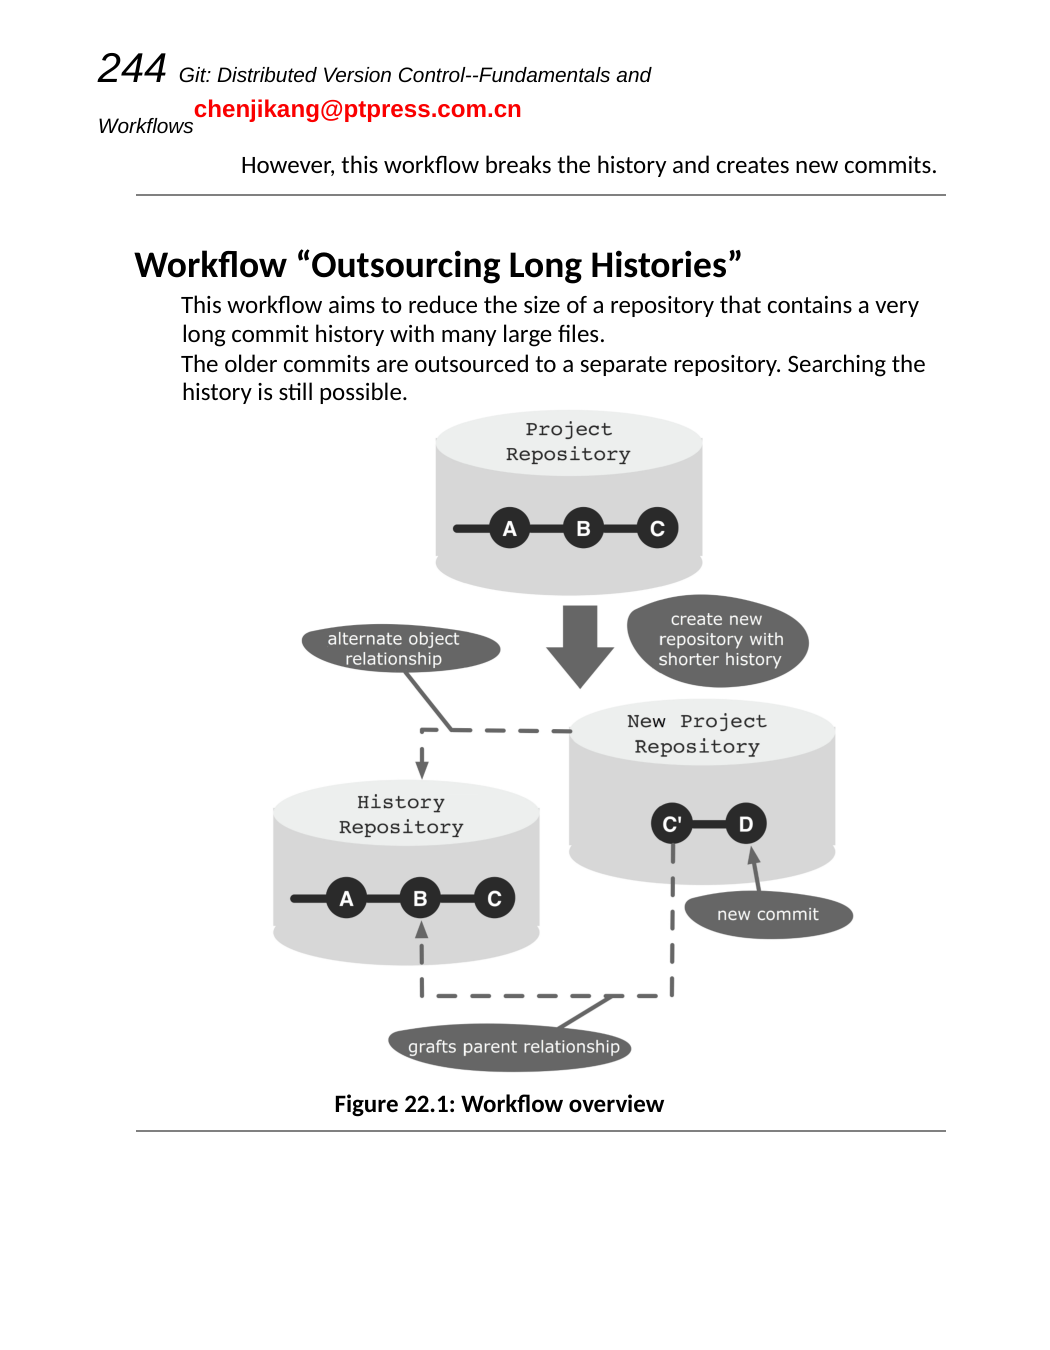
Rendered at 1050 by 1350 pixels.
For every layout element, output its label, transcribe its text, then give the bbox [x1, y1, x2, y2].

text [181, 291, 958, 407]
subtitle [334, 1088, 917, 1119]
picture [271, 407, 856, 1074]
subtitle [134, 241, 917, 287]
text However, this workflow breaks the history and creates new commits. [241, 150, 958, 179]
